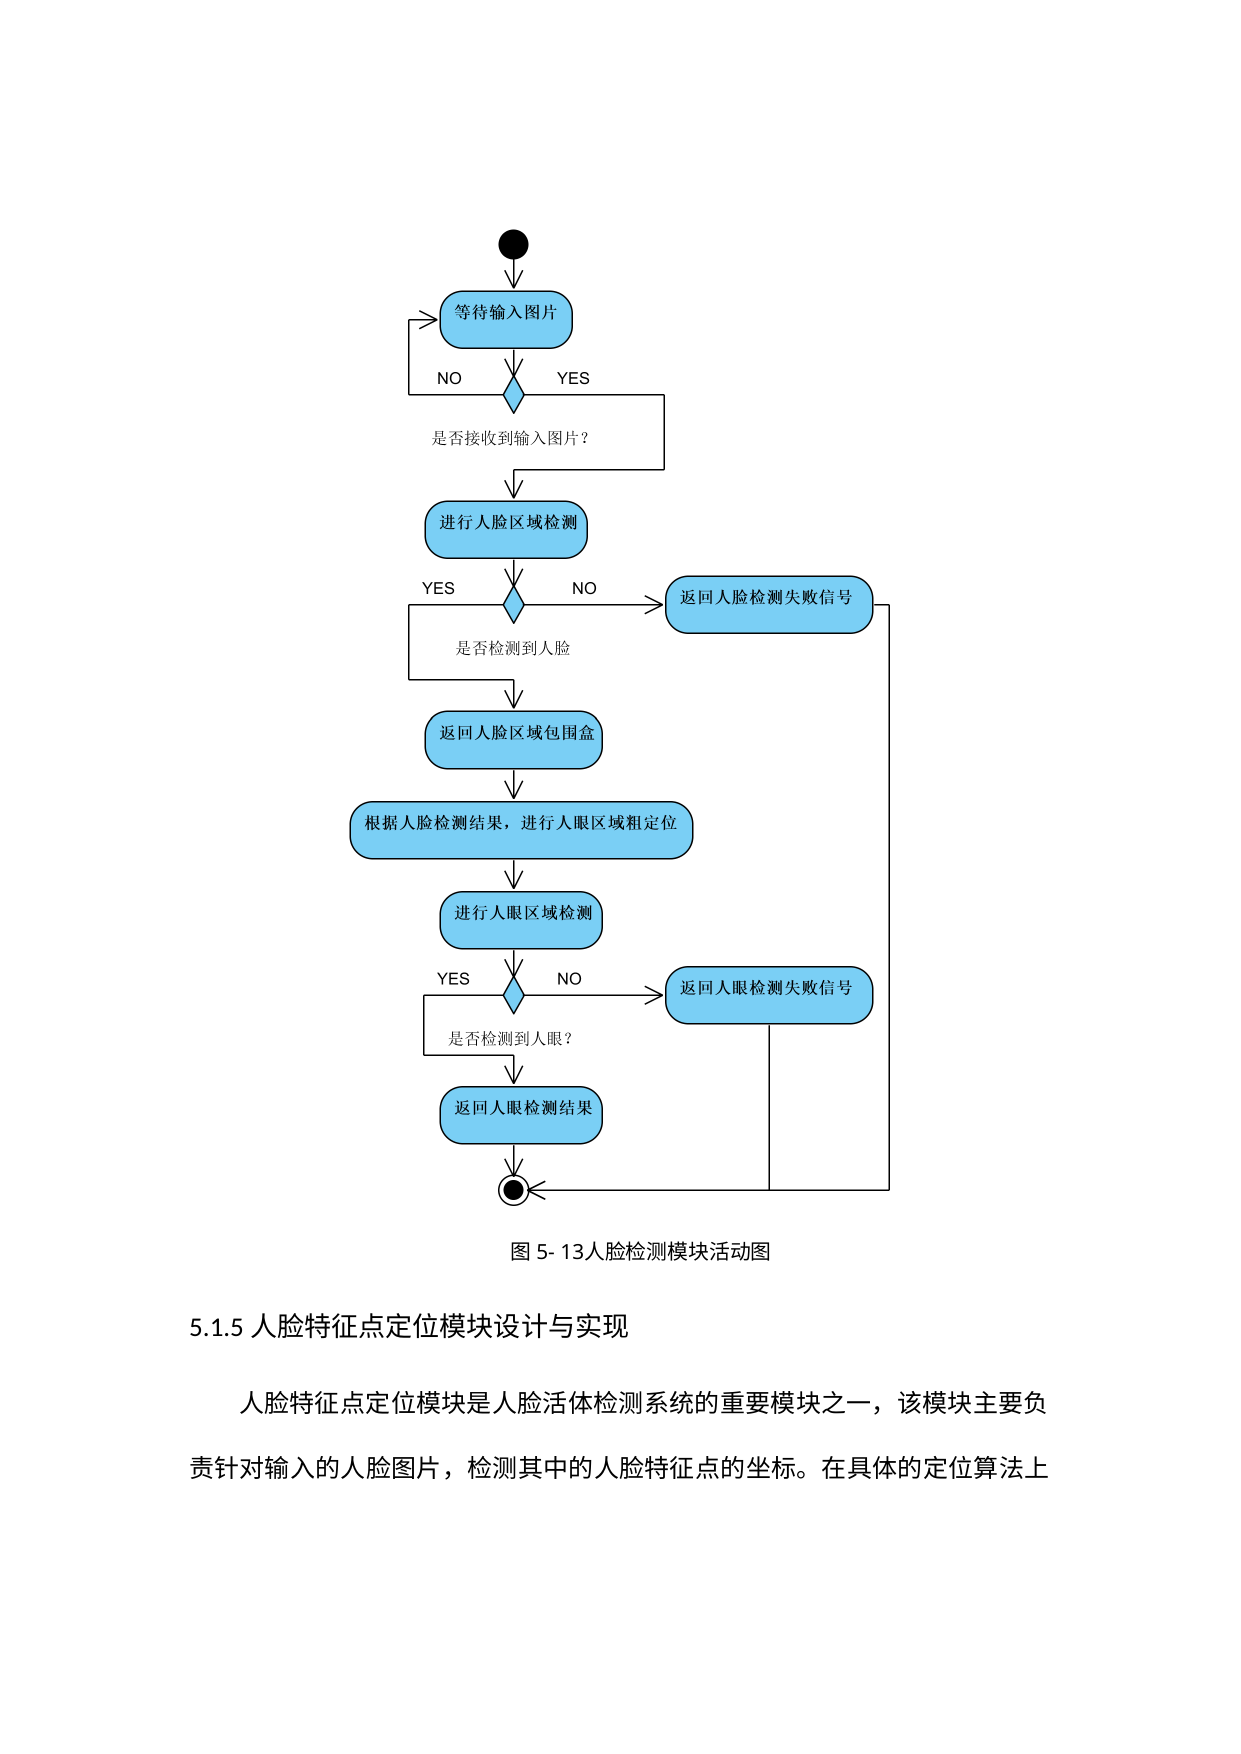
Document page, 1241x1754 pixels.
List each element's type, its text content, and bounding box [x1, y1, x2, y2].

subtitle 5.1.5 人脸特征点定位模块设计与实现 [189, 1292, 1051, 1357]
picture [345, 227, 895, 1211]
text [189, 1369, 1051, 1499]
text 图 5- 13人脸检测模块活动图 [189, 1234, 1051, 1267]
